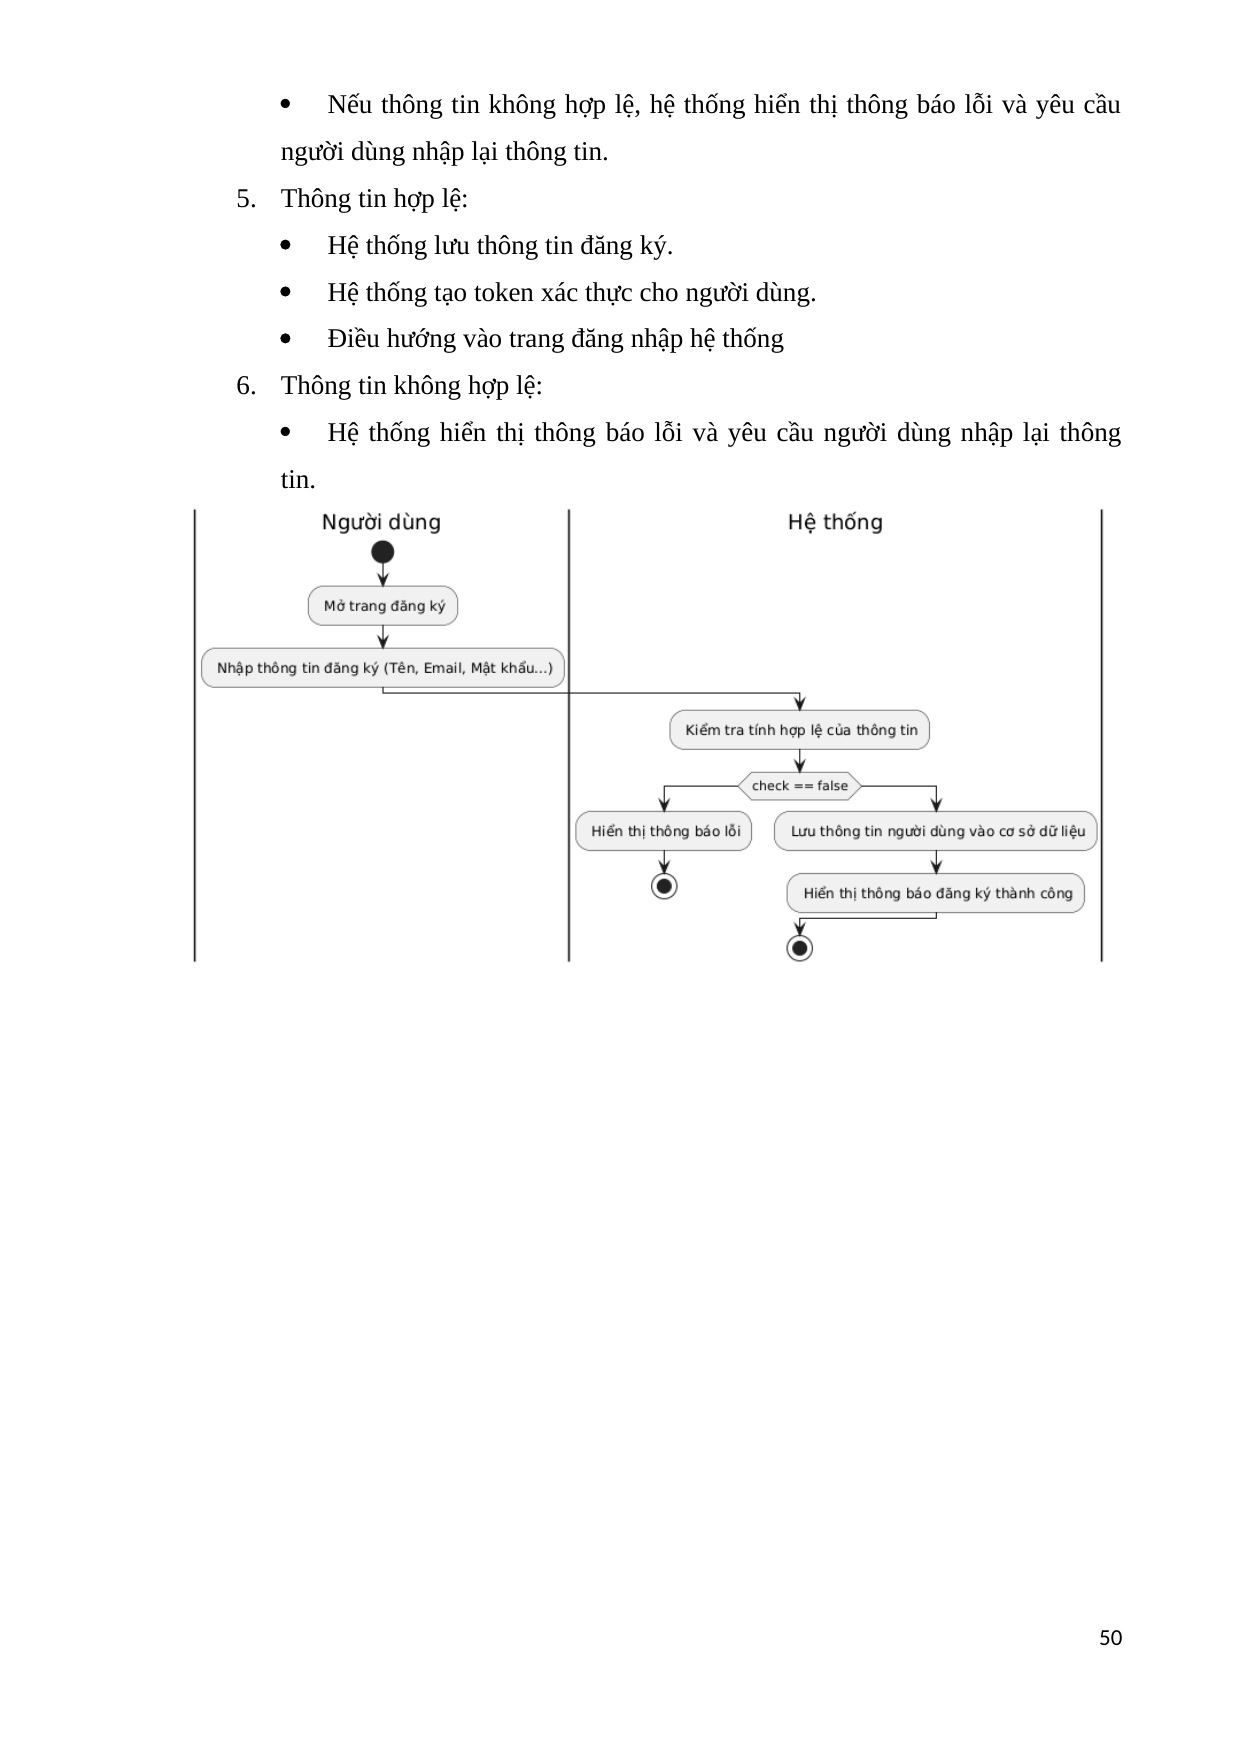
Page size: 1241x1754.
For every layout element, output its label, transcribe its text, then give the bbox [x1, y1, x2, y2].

picture [177, 496, 1117, 968]
list Thông tin hợp lệ: [236, 182, 1122, 213]
list Nếu thông tin không hợp lệ, hệ thống hiển thị thông báo lỗi và yêu cầu người dùng nhập lại thông tin. [281, 89, 1122, 167]
list Hệ thống tạo token xác thực cho người dùng. [252, 276, 1122, 307]
list Thông tin không hợp lệ: [236, 369, 1122, 401]
list Điều hướng vào trang đăng nhập hệ thống [252, 322, 1122, 354]
list Hệ thống hiển thị thông báo lỗi và yêu cầu người dùng nhập lại thông tin. [281, 416, 1122, 494]
list Hệ thống lưu thông tin đăng ký. [252, 229, 1122, 260]
